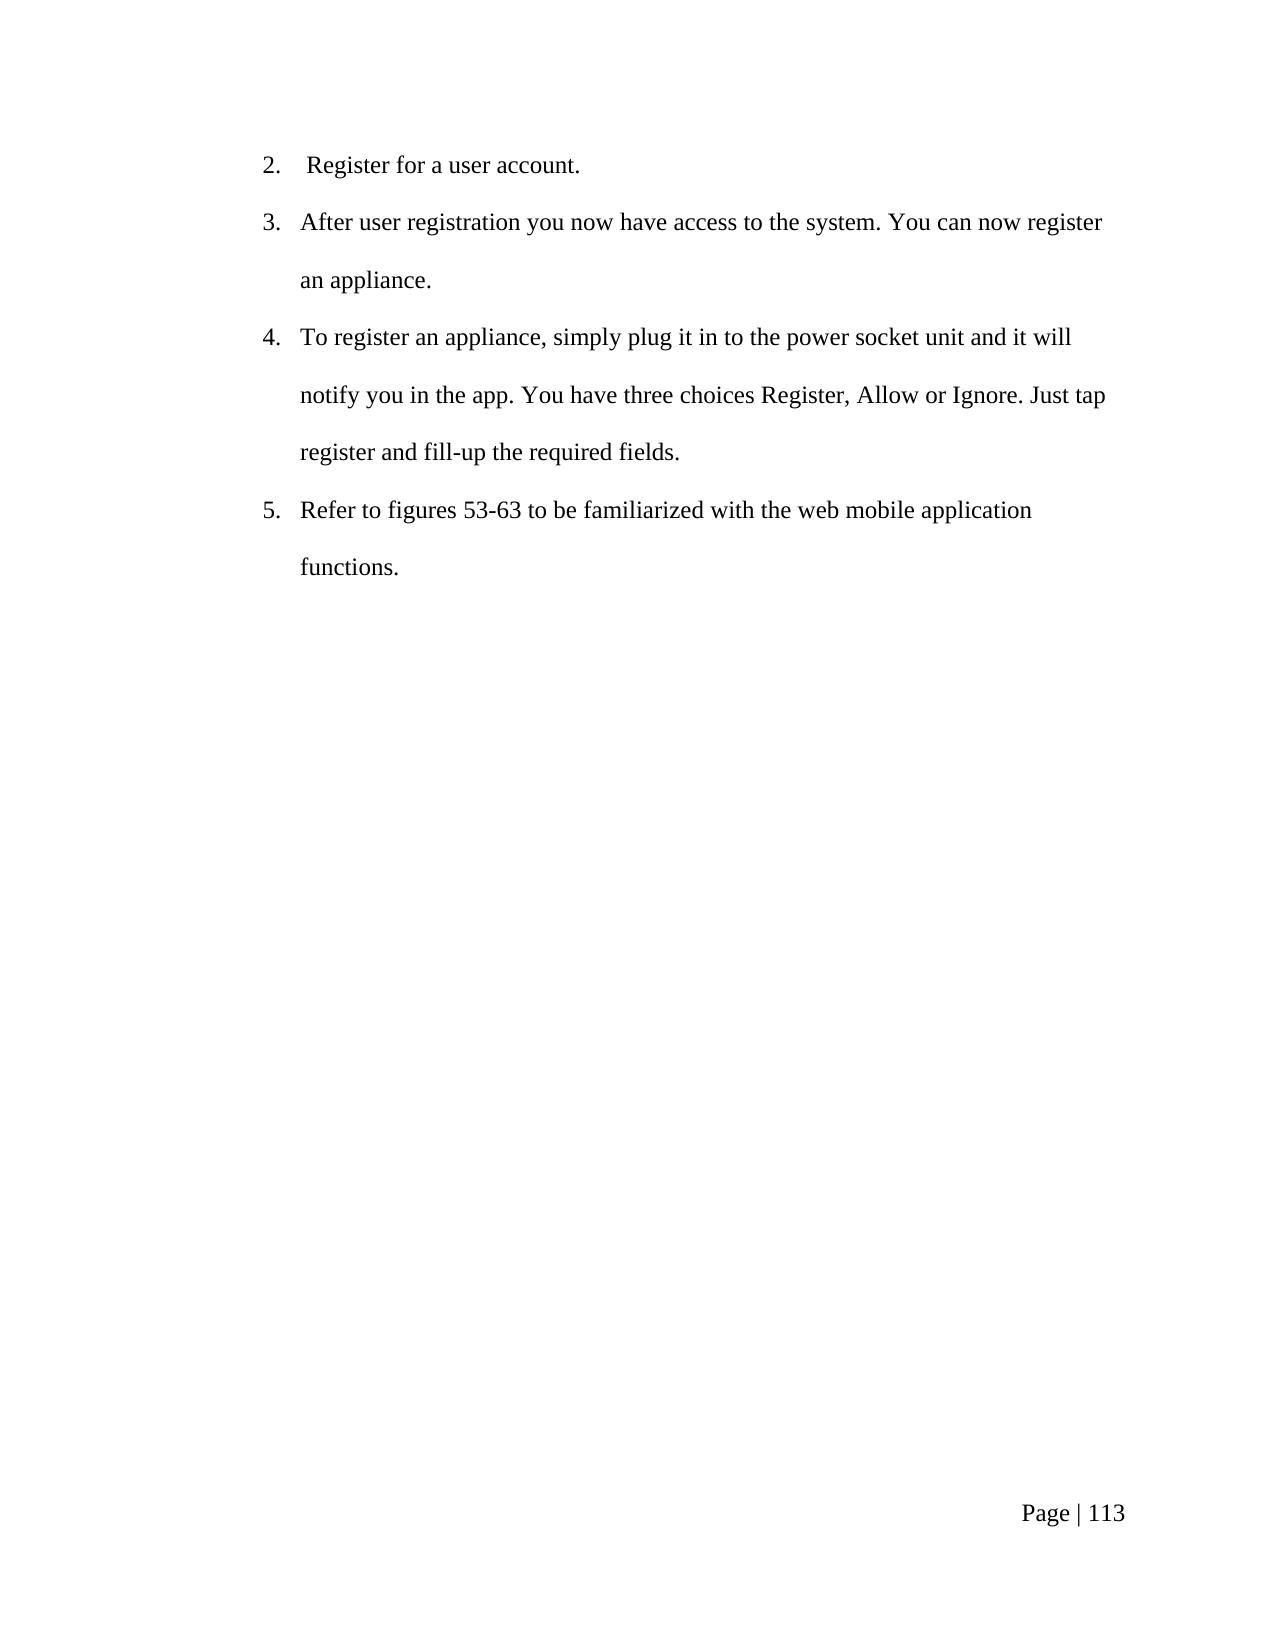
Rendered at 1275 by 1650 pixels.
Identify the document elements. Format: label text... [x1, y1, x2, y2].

list Refer to figures 53-63 to be familiarized with the web mobile application functions. [262, 495, 1125, 581]
list After user registration you now have access to the system. You can now register an appliance. [262, 207, 1125, 294]
list Register for a user account. [262, 150, 1125, 179]
list To register an appliance, simply plug it in to the power socket unit and it will notify you in the app. You have three choices Register, Allow or Ignore. Just tap register and fill-up the required fields. [262, 322, 1125, 466]
